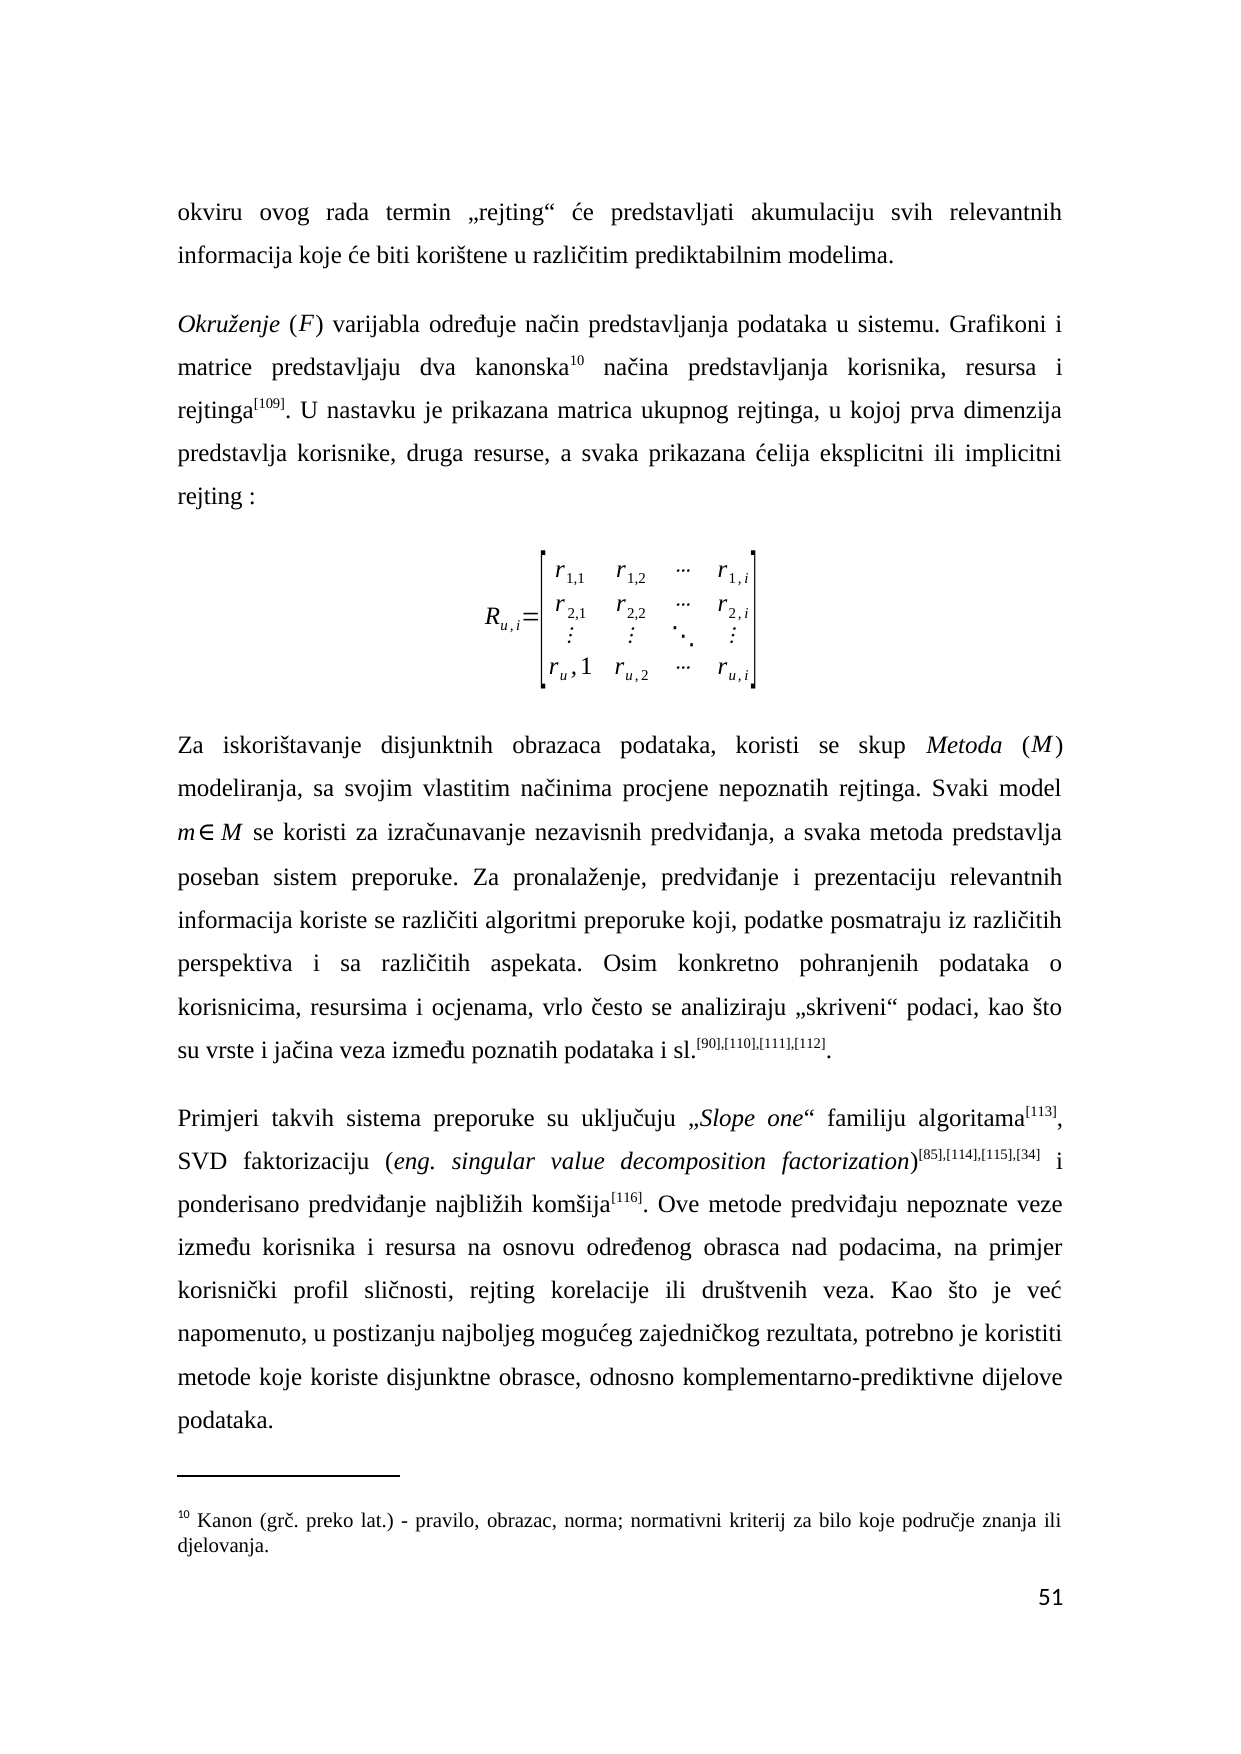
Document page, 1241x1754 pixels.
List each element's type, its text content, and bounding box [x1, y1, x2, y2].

text Za iskorištavanje disjunktnih obrazaca podataka, koristi se skup Metoda () modeliranja, sa svojim vlastitim načinima procjene nepoznatih rejtinga. Svaki model se koristi za izračunavanje nezavisnih predviđanja, a svaka metoda predstavlja poseban sistem preporuke. Za pronalaženje, predviđanje i prezentaciju relevantnih informacija koriste se različiti algoritmi preporuke koji, podatke posmatraju iz različitih perspektiva i sa različitih aspekata. Osim konkretno pohranjenih podataka o korisnicima, resursima i ocjenama, vrlo često se analiziraju „skriveni“ podaci, kao što su vrste i jačina veza između poznatih podataka i sl.[90],[110],[111],[112]. [177, 730, 1063, 1063]
text Primjeri takvih sistema preporuke su uključuju „Slope one“ familiju algoritama[113], SVD faktorizaciju (eng. singular value decomposition factorization)[85],[114],[115],[34] i ponderisano predviđanje najbližih komšija[116]. Ove metode predviđaju nepoznate veze između korisnika i resursa na osnovu određenog obrasca nad podacima, na primjer korisnički profil sličnosti, rejting korelacije ili društvenih veza. Kao što je već napomenuto, u postizanju najboljeg mogućeg zajedničkog rezultata, potrebno je koristiti metode koje koriste disjunktne obrasce, odnosno komplementarno-prediktivne dijelove podataka. [177, 1103, 1063, 1433]
text Okruženje () varijabla određuje način predstavljanja podataka u sistemu. Grafikoni i matrice predstavljaju dva kanonska načina predstavljanja korisnika, resursa i rejtinga[109]. U nastavku je prikazana matrica ukupnog rejtinga, u kojoj prva dimenzija predstavlja korisnike, druga resurse, a svaka prikazana ćelija eksplicitni ili implicitni rejting : [177, 309, 1063, 510]
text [177, 197, 1063, 269]
